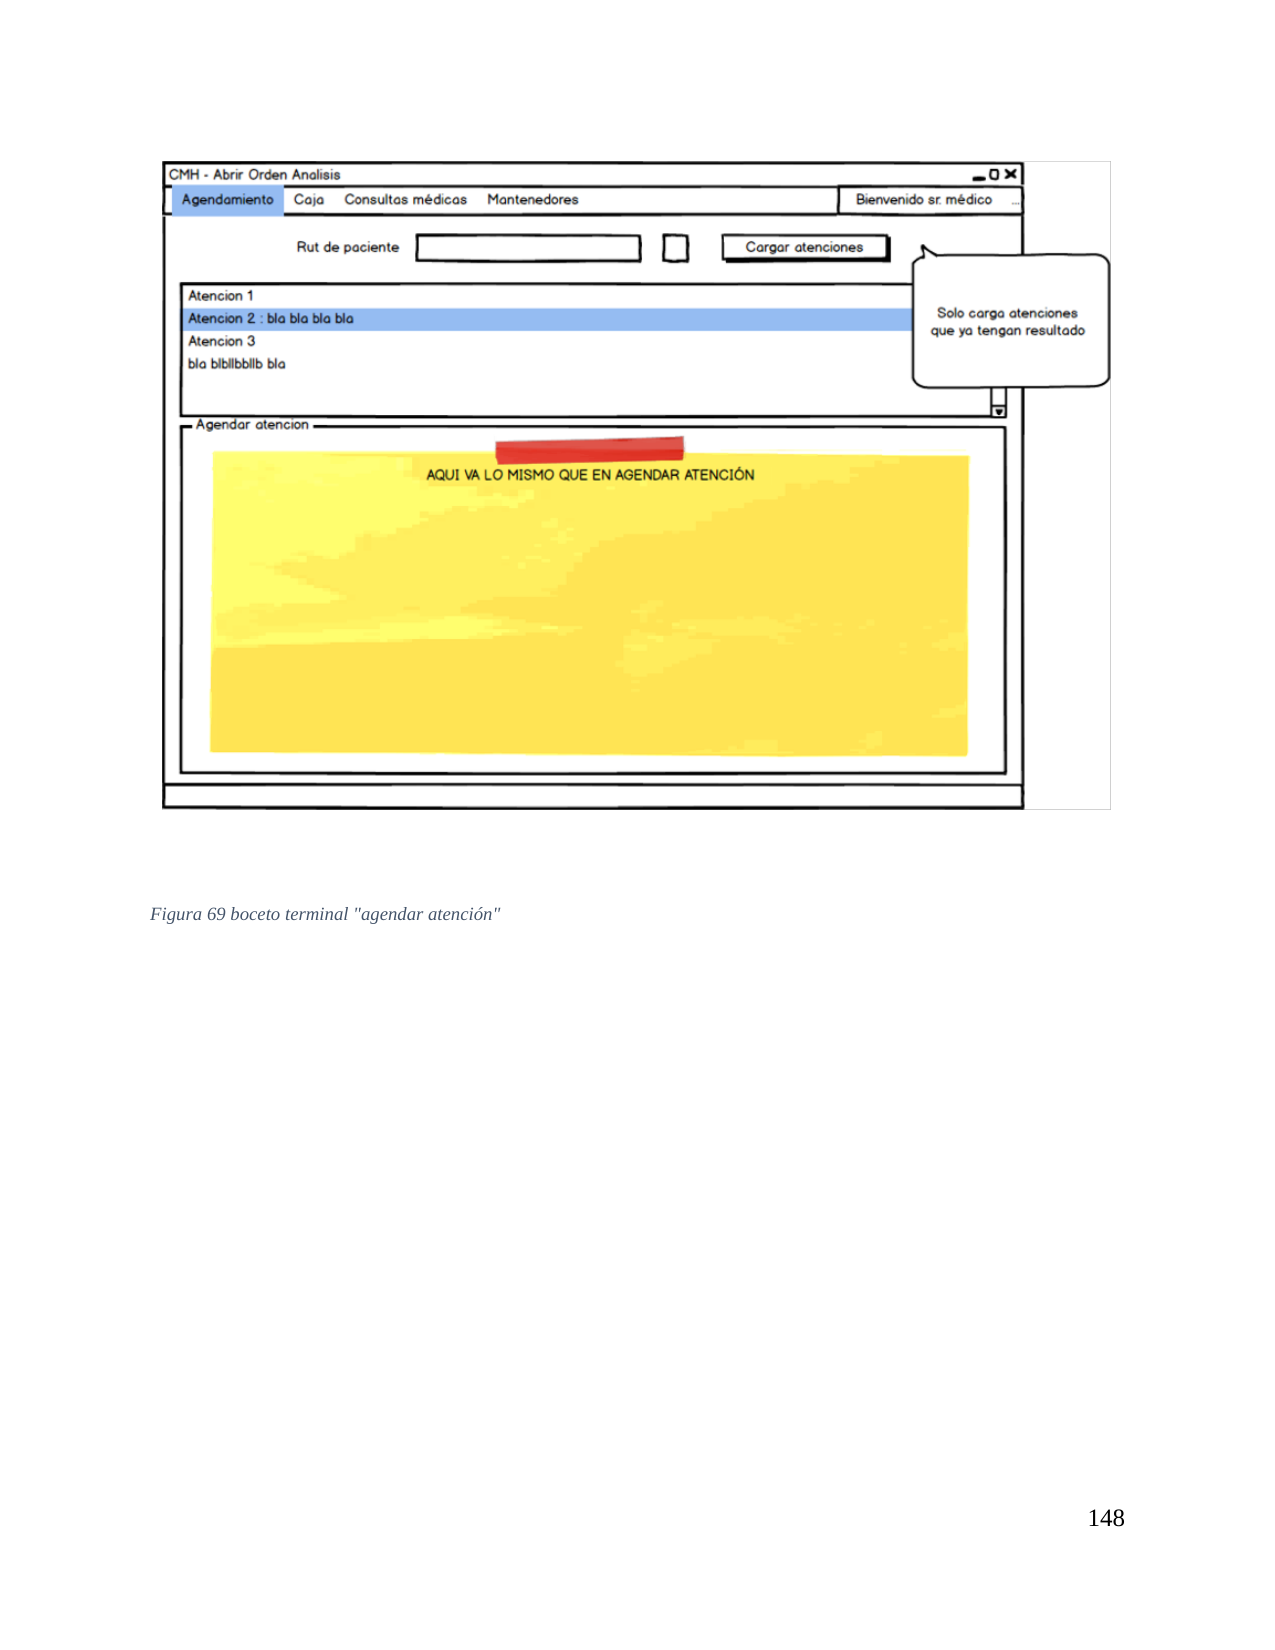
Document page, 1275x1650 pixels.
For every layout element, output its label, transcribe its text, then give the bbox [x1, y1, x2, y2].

text Figura 69 boceto terminal "agendar atención" [150, 902, 1125, 924]
picture [150, 150, 1123, 903]
